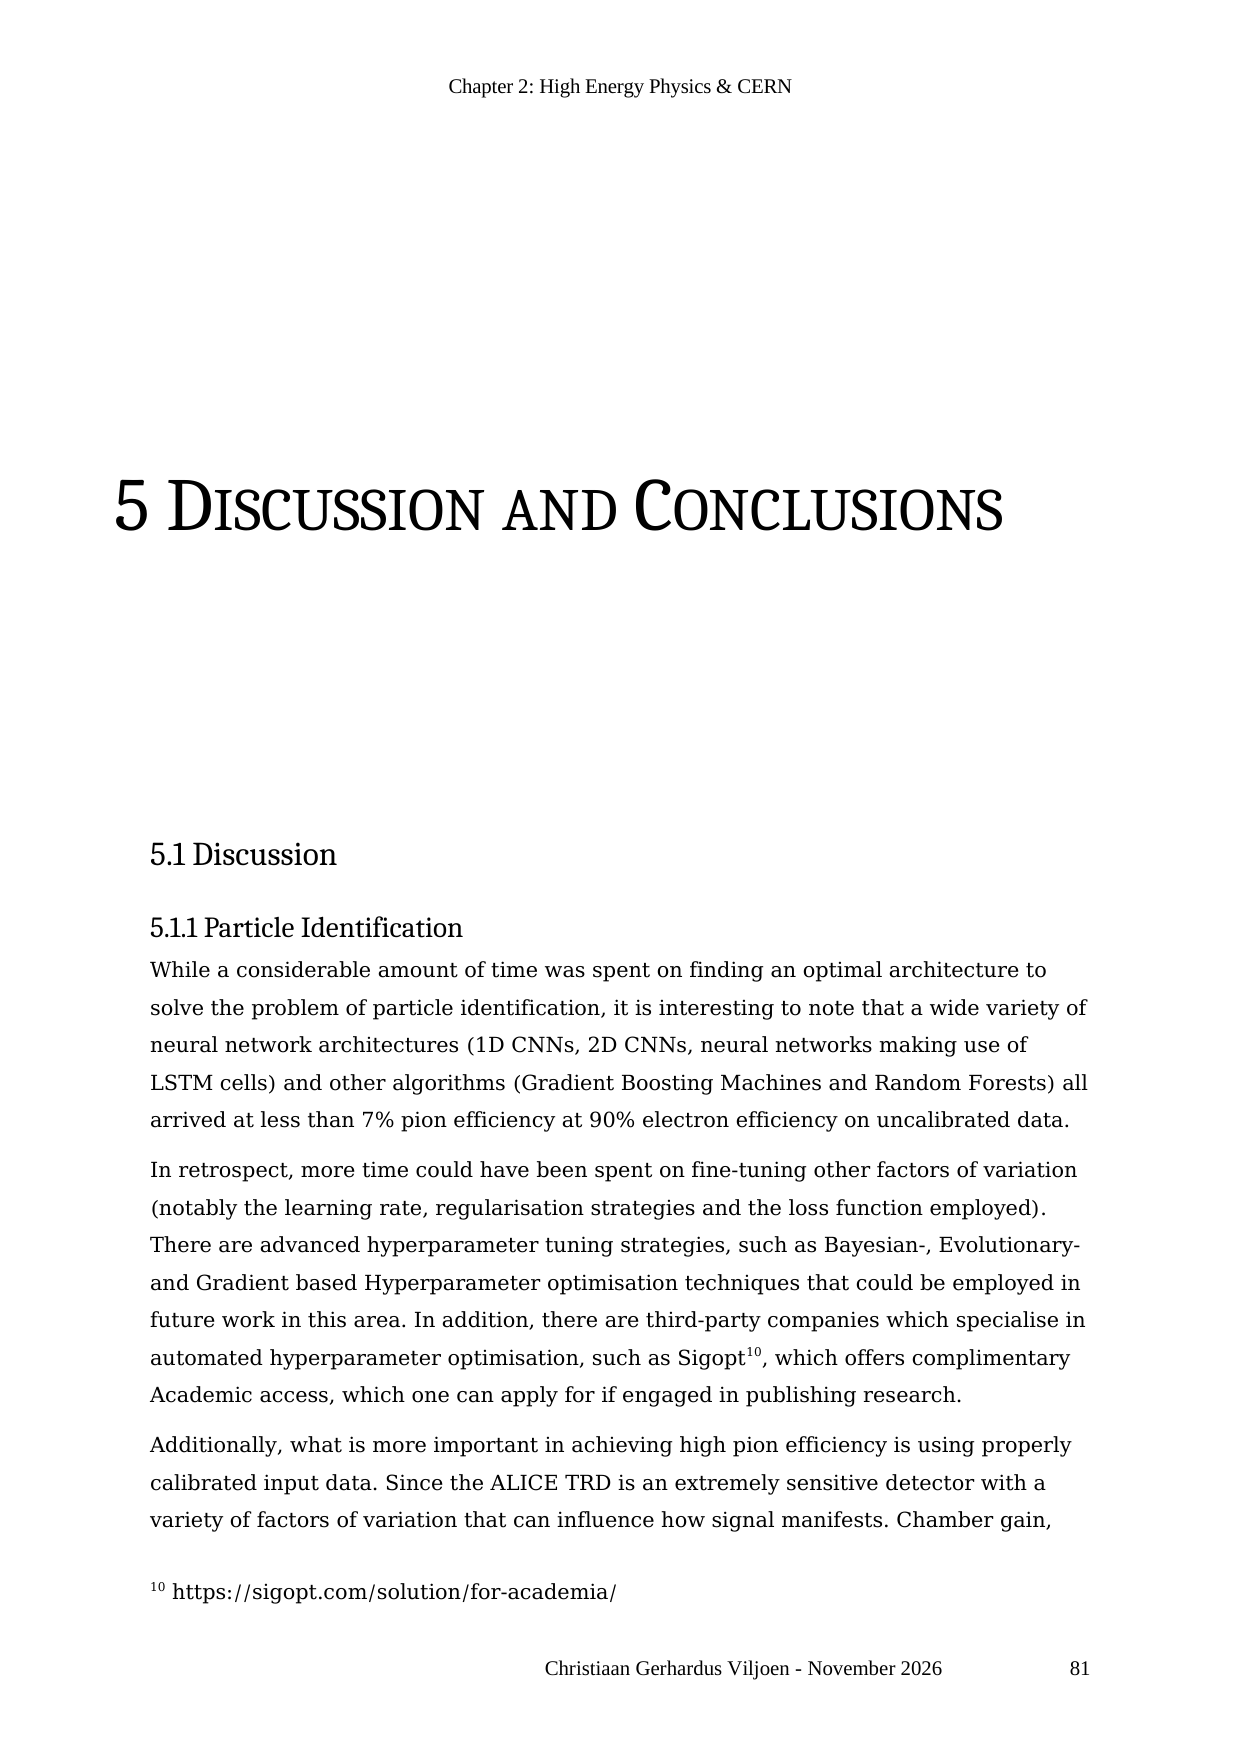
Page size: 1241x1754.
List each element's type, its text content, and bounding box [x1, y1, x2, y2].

text While a considerable amount of time was spent on finding an optimal architecture to solve the problem of particle identification, it is interesting to note that a wide variety of neural network architectures (1D CNNs, 2D CNNs, neural networks making use of LSTM cells) and other algorithms (Gradient Boosting Machines and Random Forests) all arrived at less than 7% pion efficiency at 90% electron efficiency on uncalibrated data. [150, 957, 1090, 1132]
subtitle Particle Identification [150, 911, 1090, 944]
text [150, 1432, 1090, 1532]
subtitle Discussion [150, 835, 1090, 873]
text In retrospect, more time could have been spent on fine-tuning other factors of variation (notably the learning rate, regularisation strategies and the loss function employed). There are advanced hyperparameter tuning strategies, such as Bayesian-, Evolutionary- and Gradient based Hyperparameter optimisation techniques that could be employed in future work in this area. In addition, there are third-party companies which specialise in automated hyperparameter optimisation, such as Sigopt, which offers complimentary Academic access, which one can apply for if engaged in publishing research. [150, 1157, 1090, 1407]
subtitle Discussion and Conclusions [114, 462, 1090, 549]
